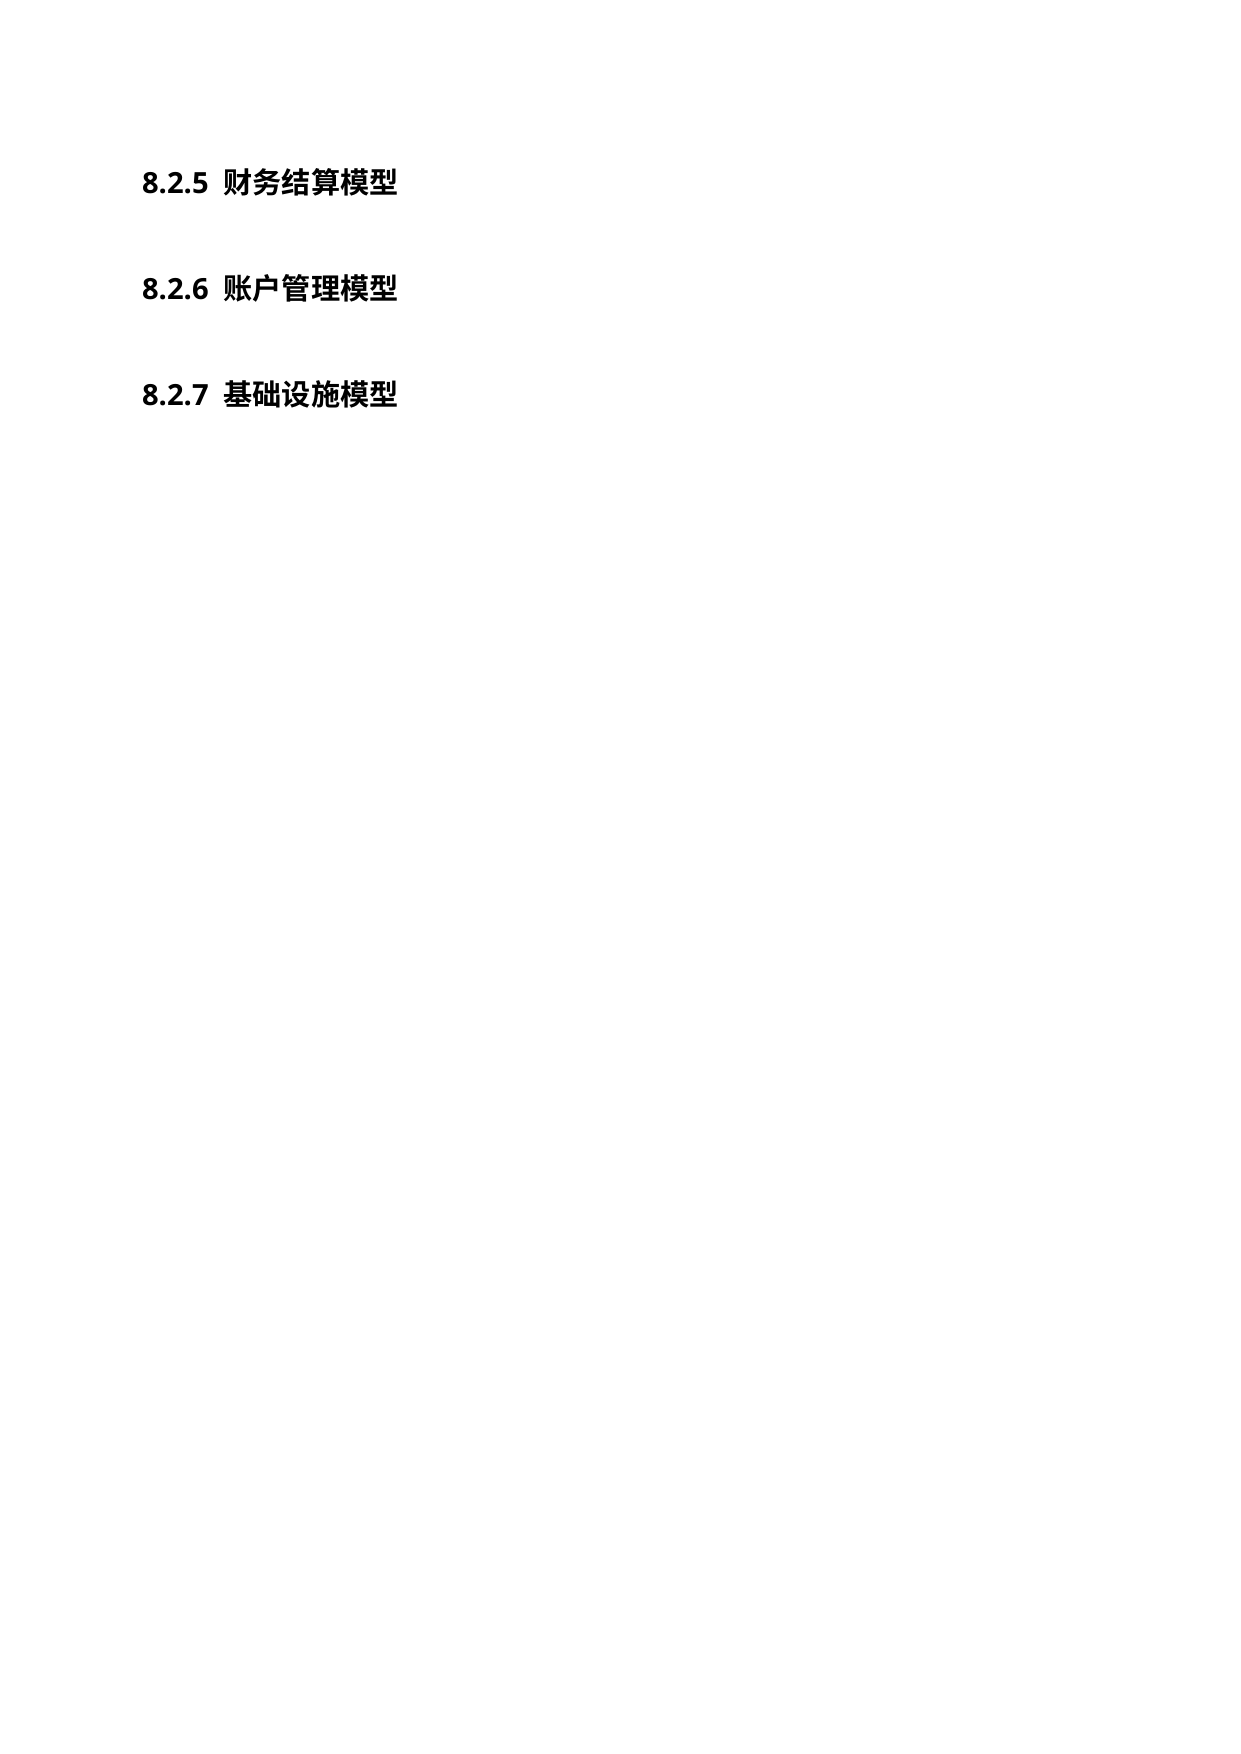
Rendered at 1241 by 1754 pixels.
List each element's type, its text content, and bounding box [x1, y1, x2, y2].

subtitle 账户管理模型 [142, 254, 1104, 319]
subtitle 基础设施模型 [142, 360, 1104, 425]
subtitle 财务结算模型 [142, 149, 1104, 214]
